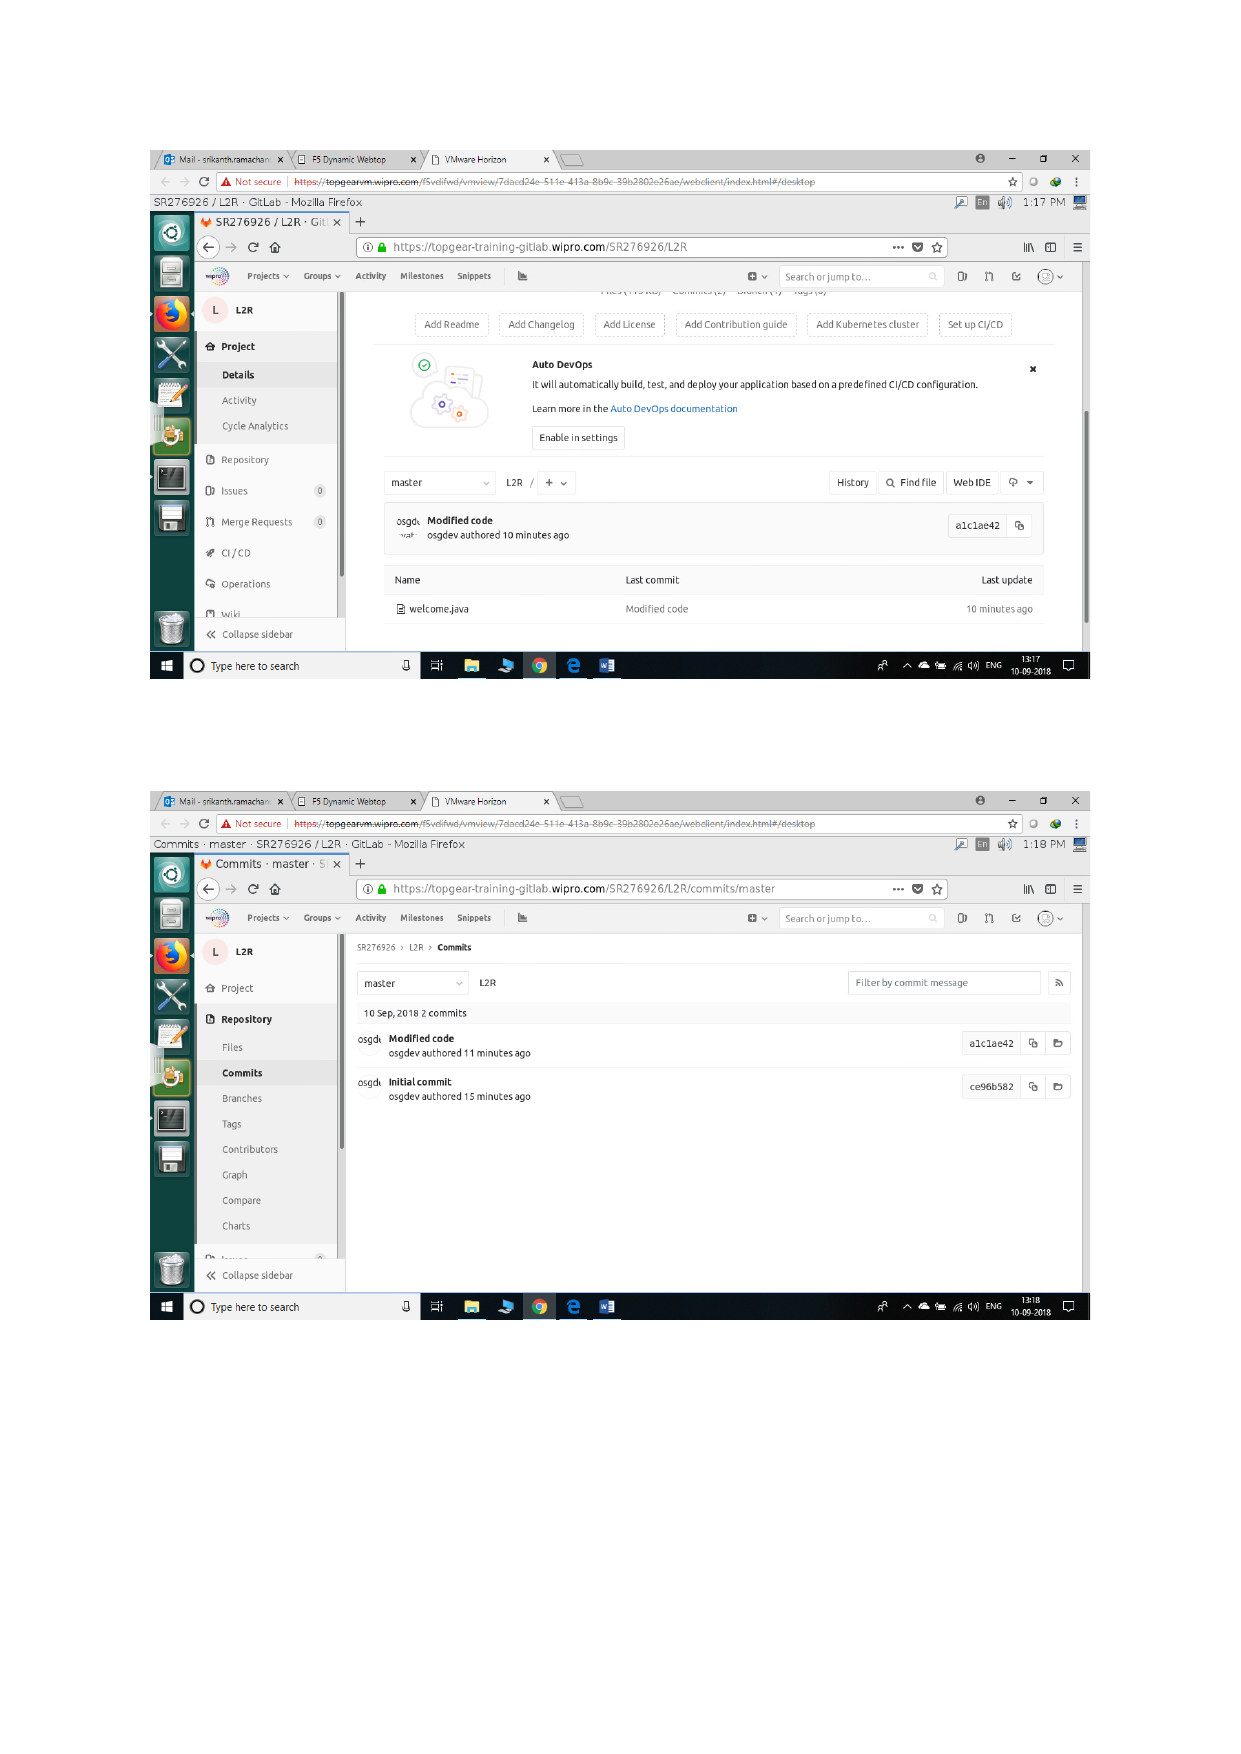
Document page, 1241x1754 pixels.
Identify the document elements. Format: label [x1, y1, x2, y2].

picture [150, 150, 1091, 679]
picture [150, 791, 1091, 1320]
